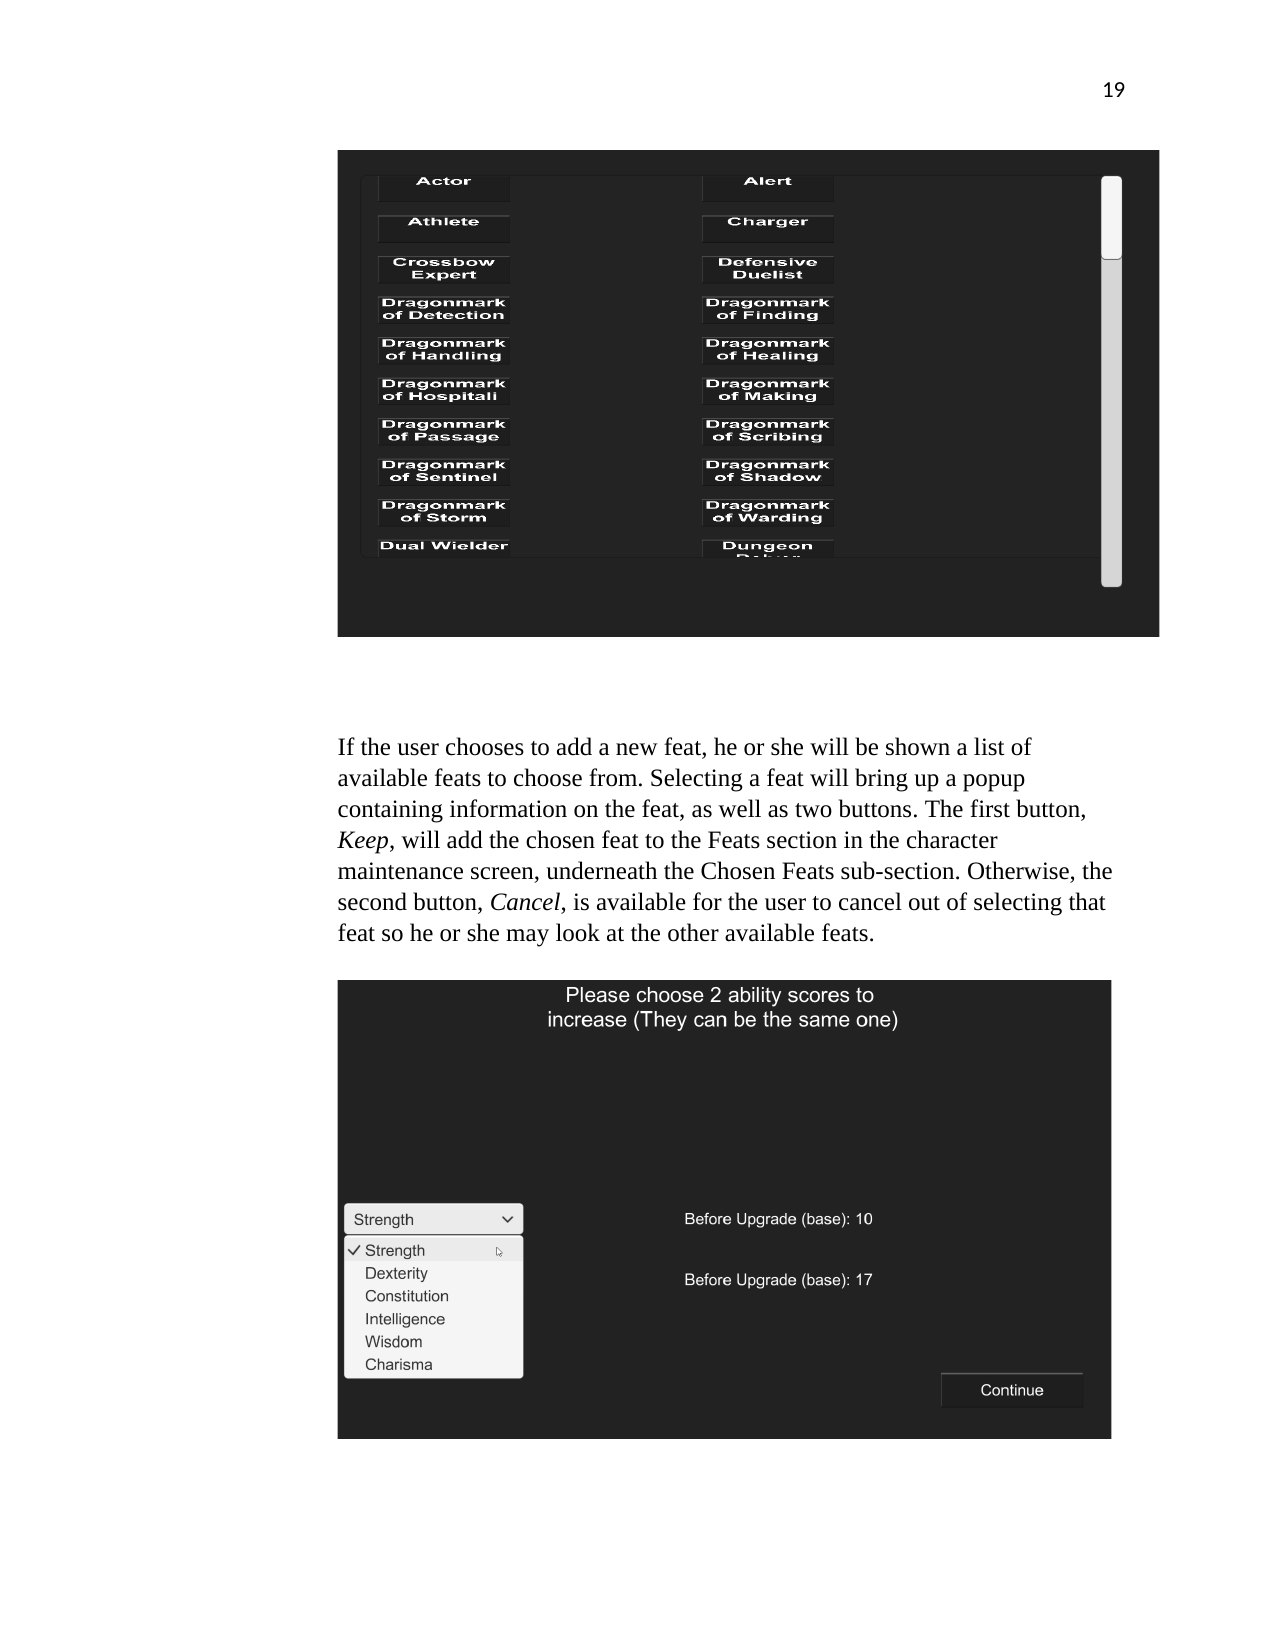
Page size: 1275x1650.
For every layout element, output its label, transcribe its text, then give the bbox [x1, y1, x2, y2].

picture [337, 150, 1160, 637]
picture [337, 980, 1112, 1439]
list If the user chooses to add a new feat, he or she will be shown a list of available feats to choose from. Selecting a feat will bring up a popup containing information on the feat, as well as two buttons. The first button, Keep, will add the chosen feat to the Feats section in the character maintenance screen, underneath the Chosen Feats sub-section. Otherwise, the second button, Cancel, is available for the user to cancel out of selecting that feat so he or she may look at the other available feats. [337, 732, 1125, 947]
